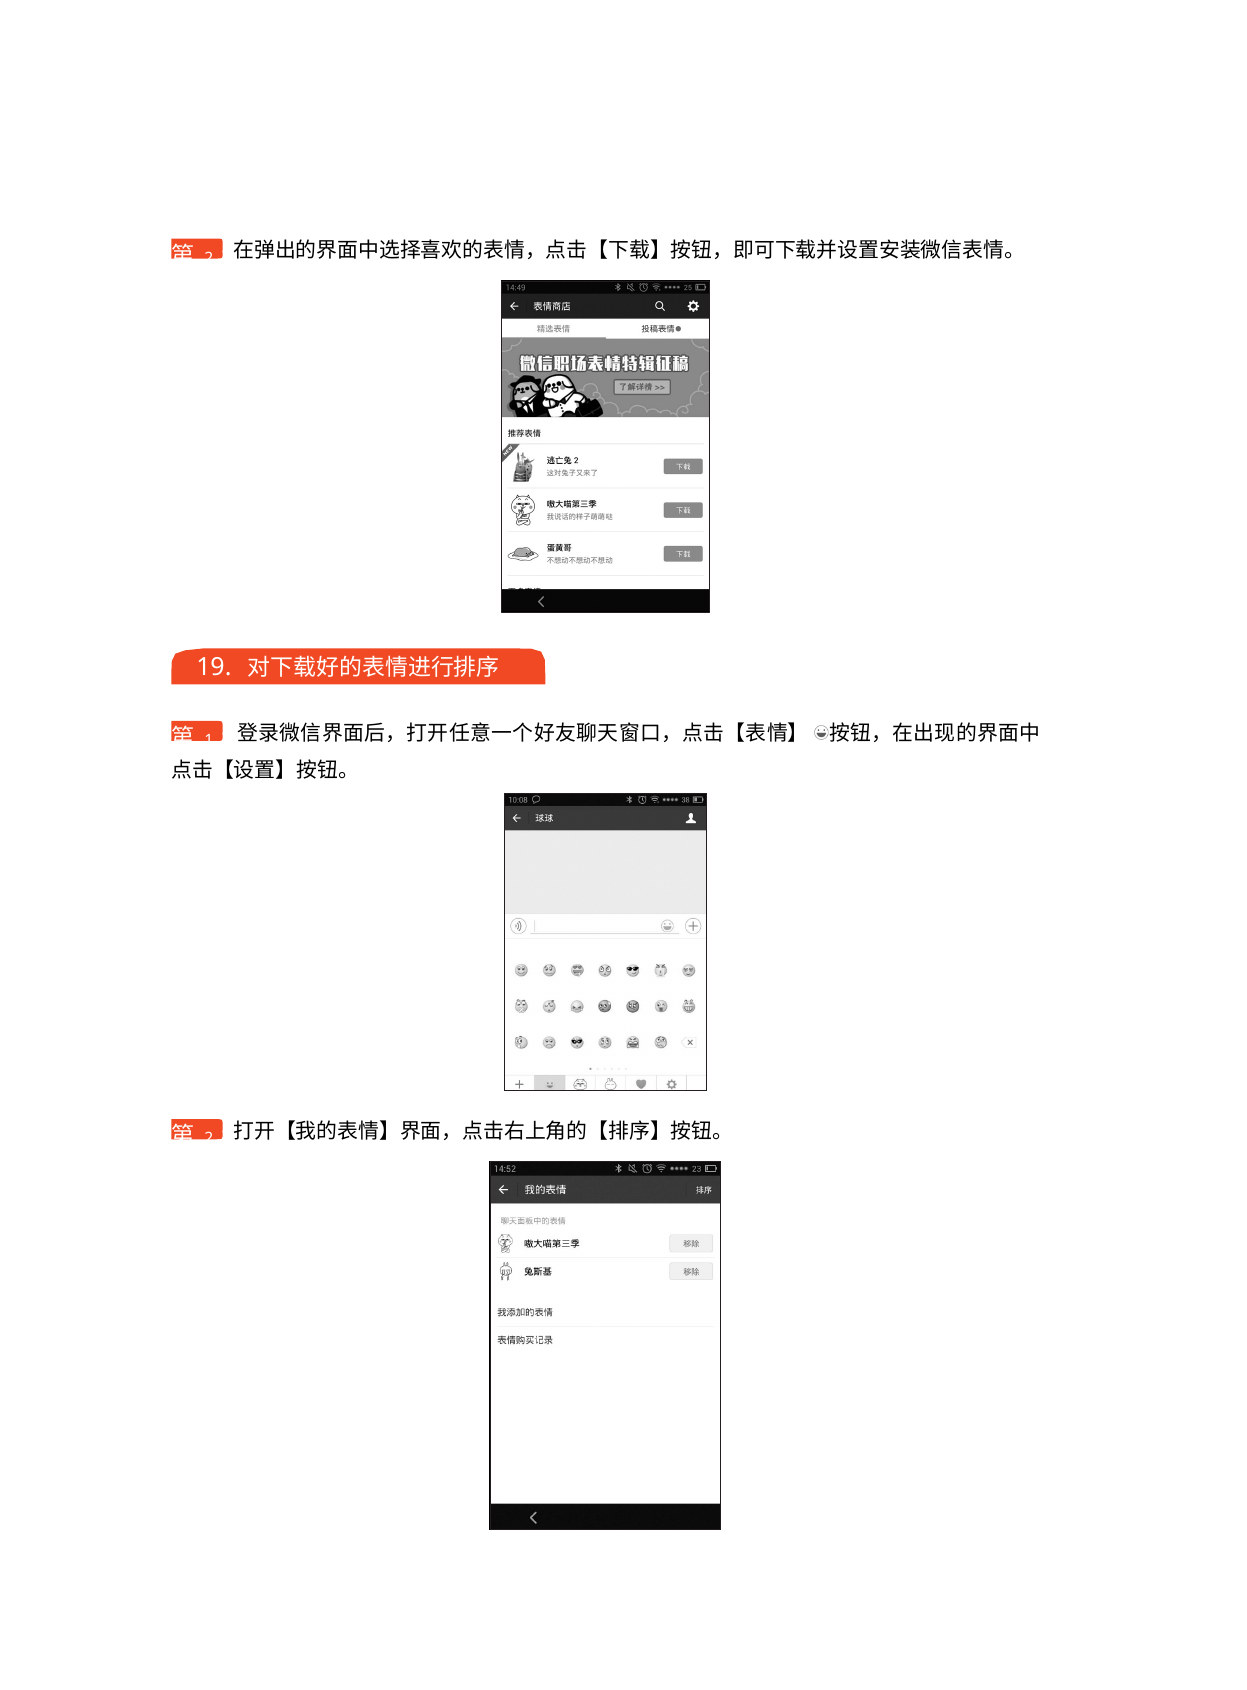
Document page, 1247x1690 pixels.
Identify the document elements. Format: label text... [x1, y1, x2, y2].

text 打开【我的表情】界面，点击右上角的【排序】按钮。 [233, 1114, 1097, 1144]
picture [502, 282, 709, 611]
text 在弹出的界面中选择喜欢的表情，点击【下载】按钮，即可下载并设置安装微信表情。 [233, 233, 1097, 264]
picture [491, 1162, 720, 1529]
picture [505, 794, 706, 1090]
picture [813, 723, 829, 741]
text 登录微信界面后，打开任意一个好友聊天窗口，点击【表情】 按钮，在出现的界面中点击【设置】按钮。 [171, 716, 1041, 784]
